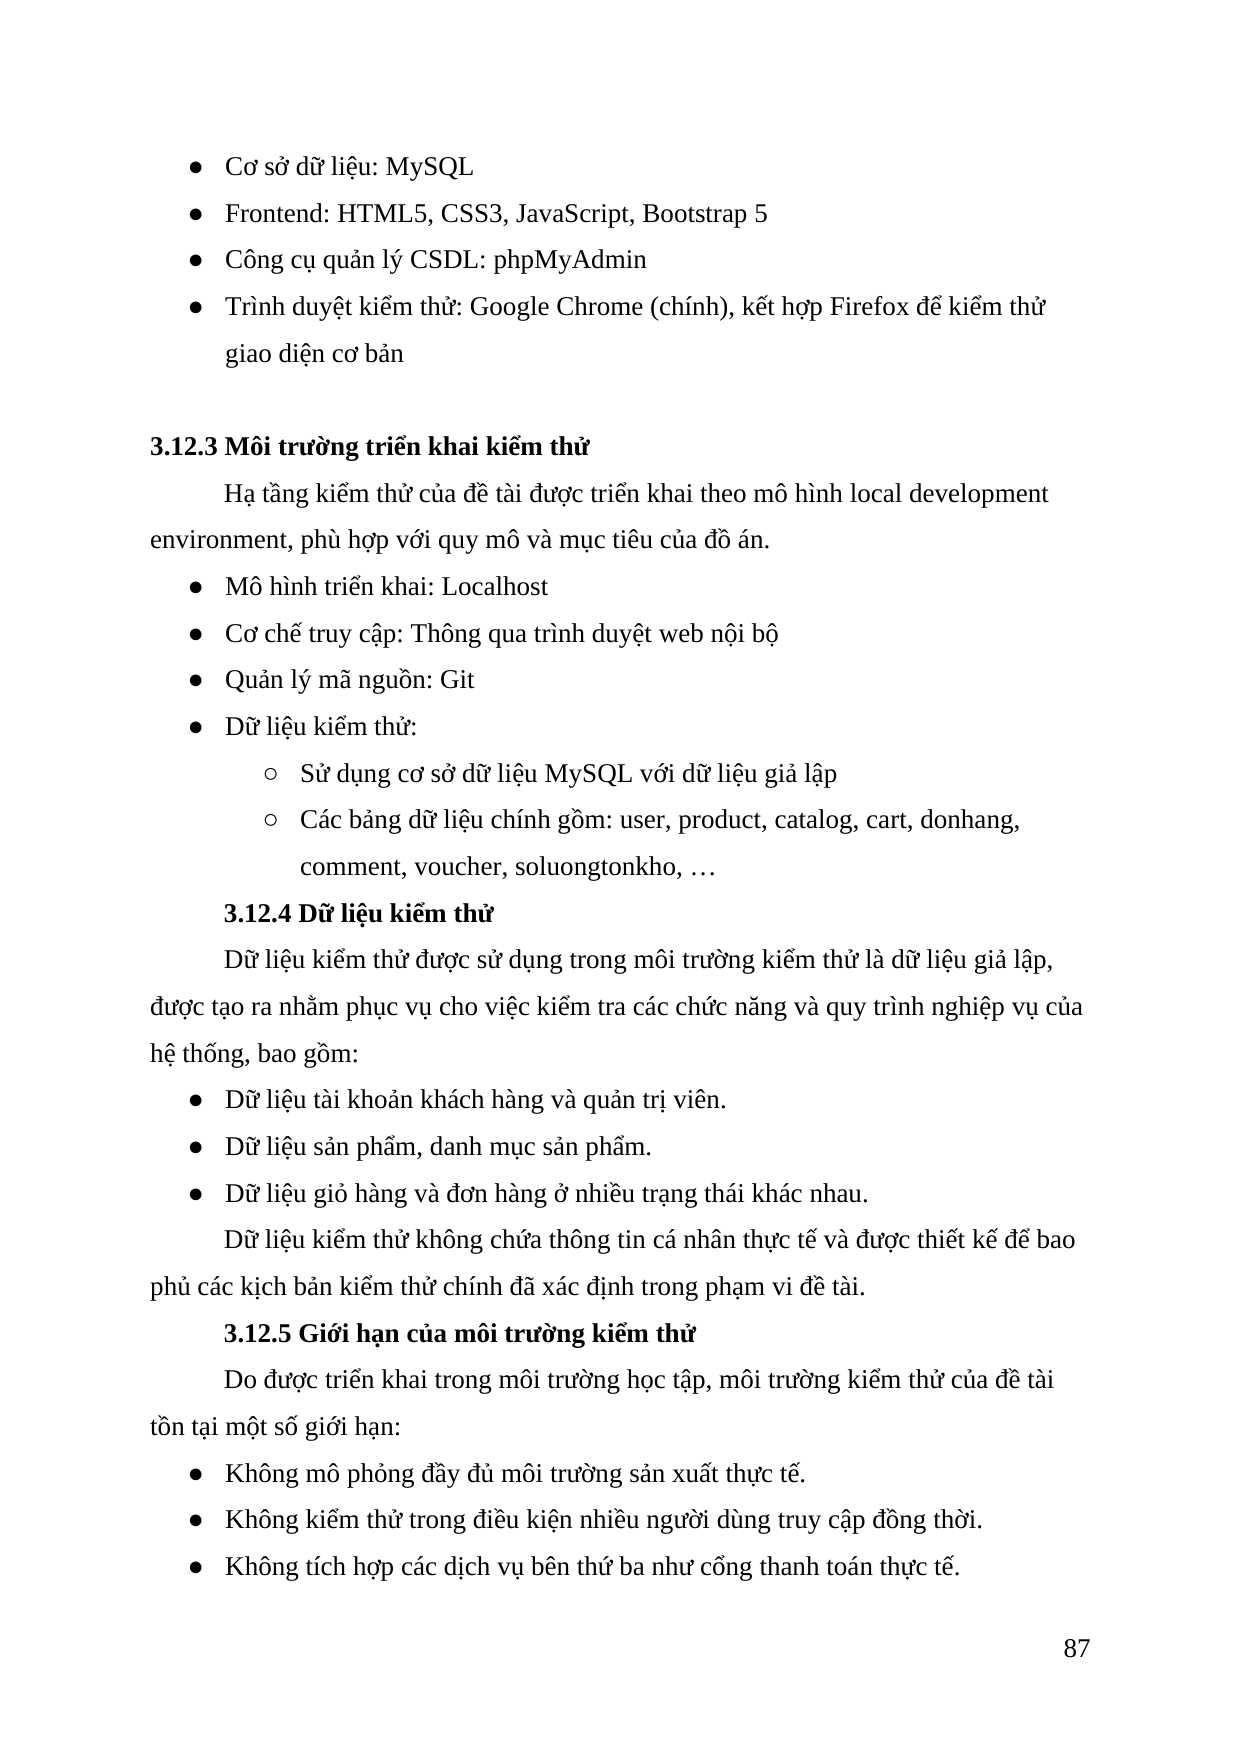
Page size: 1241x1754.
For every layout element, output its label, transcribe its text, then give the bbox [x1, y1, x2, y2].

subtitle 3.12.5 Giới hạn của môi trường kiểm thử [150, 1317, 1090, 1348]
list Dữ liệu giỏ hàng và đơn hàng ở nhiều trạng thái khác nhau. [187, 1177, 1090, 1208]
list Dữ liệu kiểm thử: [187, 710, 1090, 741]
list Cơ sở dữ liệu: MySQL [187, 150, 1090, 181]
list Dữ liệu sản phẩm, danh mục sản phẩm. [187, 1130, 1090, 1161]
list Công cụ quản lý CSDL: phpMyAdmin [187, 243, 1090, 274]
list Cơ chế truy cập: Thông qua trình duyệt web nội bộ [187, 617, 1090, 648]
list Không kiểm thử trong điều kiện nhiều người dùng truy cập đồng thời. [187, 1503, 1090, 1534]
list Mô hình triển khai: Localhost [187, 570, 1090, 601]
text Dữ liệu kiểm thử được sử dụng trong môi trường kiểm thử là dữ liệu giả lập, được tạo ra nhằm phục vụ cho việc kiểm tra các chức năng và quy trình nghiệp vụ của hệ thống, bao gồm: [150, 943, 1090, 1068]
text Do được triển khai trong môi trường học tập, môi trường kiểm thử của đề tài tồn tại một số giới hạn: [150, 1363, 1090, 1441]
list Các bảng dữ liệu chính gồm: user, product, catalog, cart, donhang, comment, voucher, soluongtonkho, … [262, 803, 1090, 881]
text Hạ tầng kiểm thử của đề tài được triển khai theo mô hình local development environment, phù hợp với quy mô và mục tiêu của đồ án. [150, 477, 1090, 554]
list Không tích hợp các dịch vụ bên thứ ba như cổng thanh toán thực tế. [187, 1550, 1090, 1581]
list Sử dụng cơ sở dữ liệu MySQL với dữ liệu giả lập [262, 757, 1090, 788]
list Trình duyệt kiểm thử: Google Chrome (chính), kết hợp Firefox để kiểm thử giao diện cơ bản [187, 290, 1090, 368]
list Không mô phỏng đầy đủ môi trường sản xuất thực tế. [187, 1457, 1090, 1488]
list Quản lý mã nguồn: Git [187, 663, 1090, 694]
list Dữ liệu tài khoản khách hàng và quản trị viên. [187, 1083, 1090, 1114]
subtitle 3.12.4 Dữ liệu kiểm thử [150, 897, 1090, 928]
subtitle 3.12.3 Môi trường triển khai kiểm thử [150, 383, 1090, 461]
text Dữ liệu kiểm thử không chứa thông tin cá nhân thực tế và được thiết kế để bao phủ các kịch bản kiểm thử chính đã xác định trong phạm vi đề tài. [150, 1223, 1090, 1301]
list Frontend: HTML5, CSS3, JavaScript, Bootstrap 5 [187, 197, 1090, 228]
